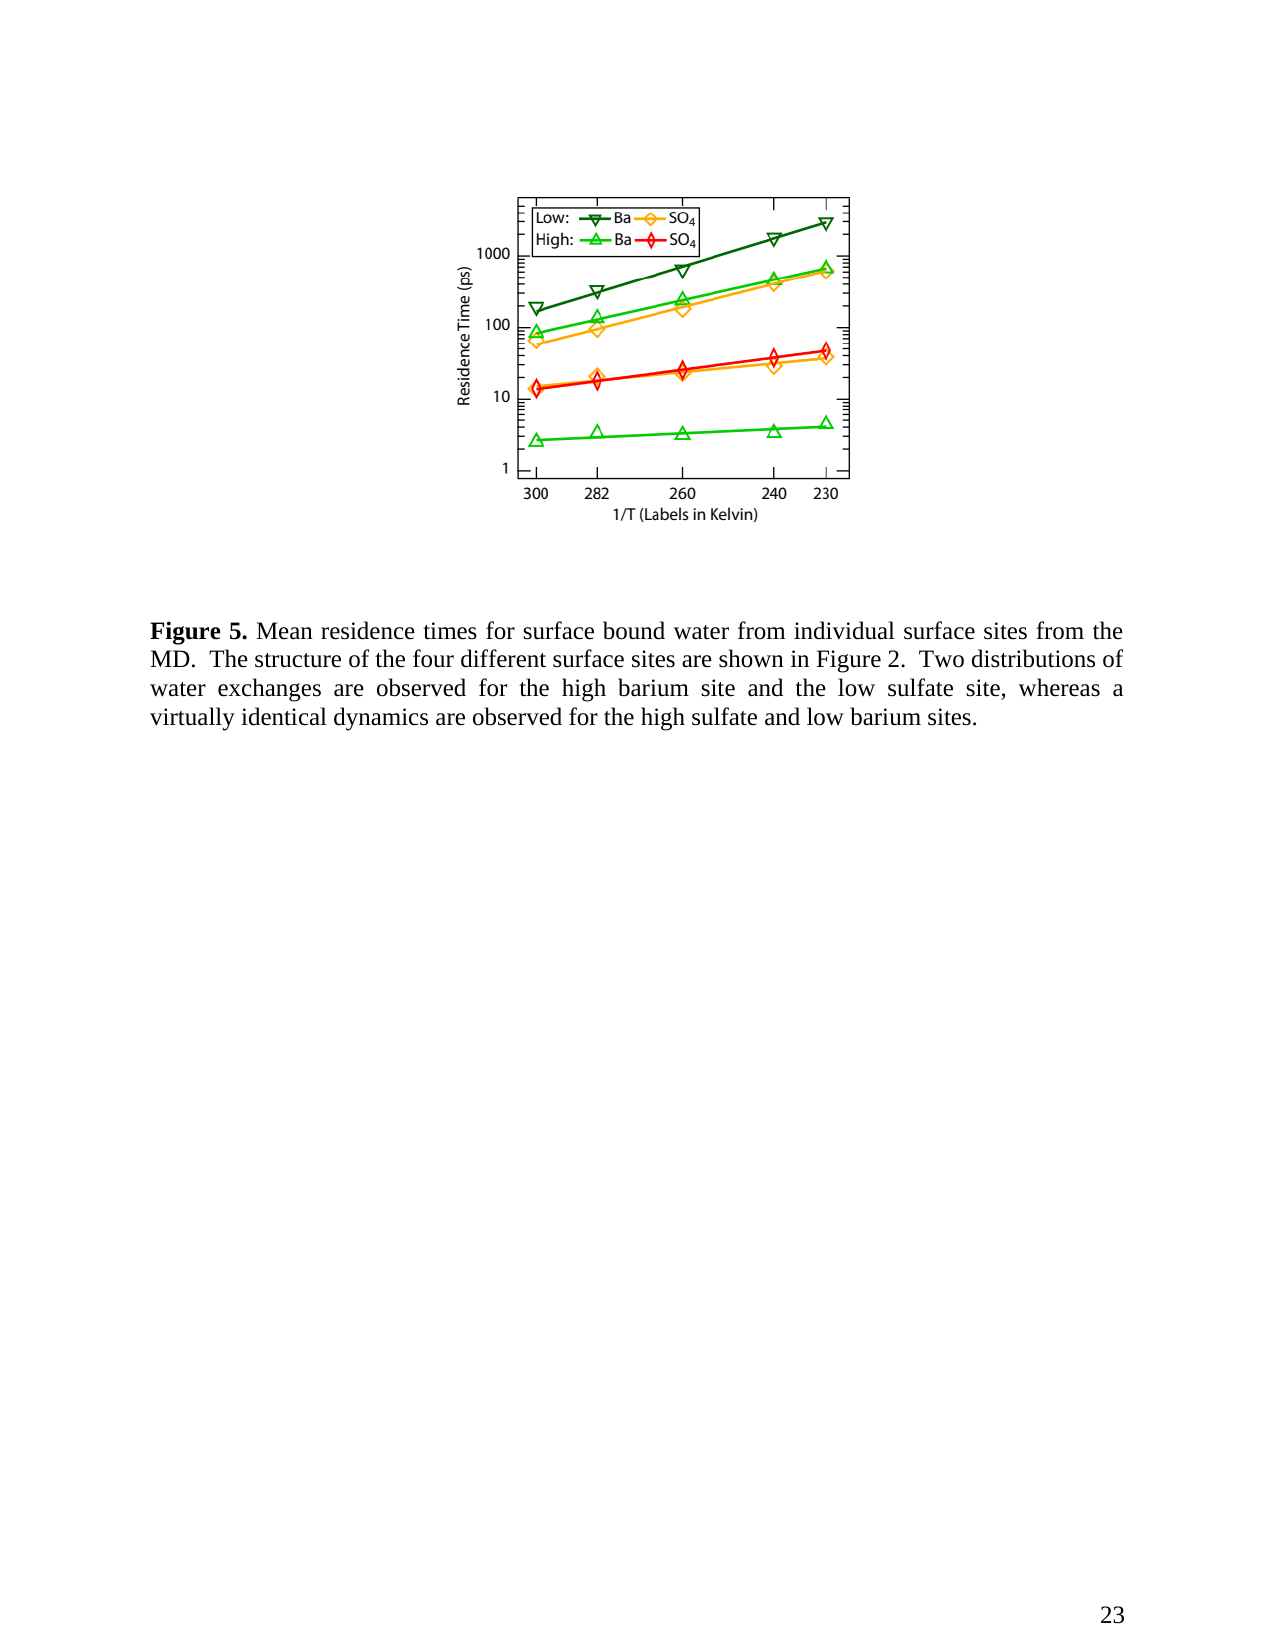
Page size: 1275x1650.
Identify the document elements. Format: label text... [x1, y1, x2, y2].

text Figure 5. Mean residence times for surface bound water from individual surface sites from the MD. The structure of the four different surface sites are shown in Figure 2. Two distributions of water exchanges are observed for the high barium site and the low sulfate site, whereas a virtually identical dynamics are observed for the high sulfate and low barium sites. [150, 616, 1125, 731]
